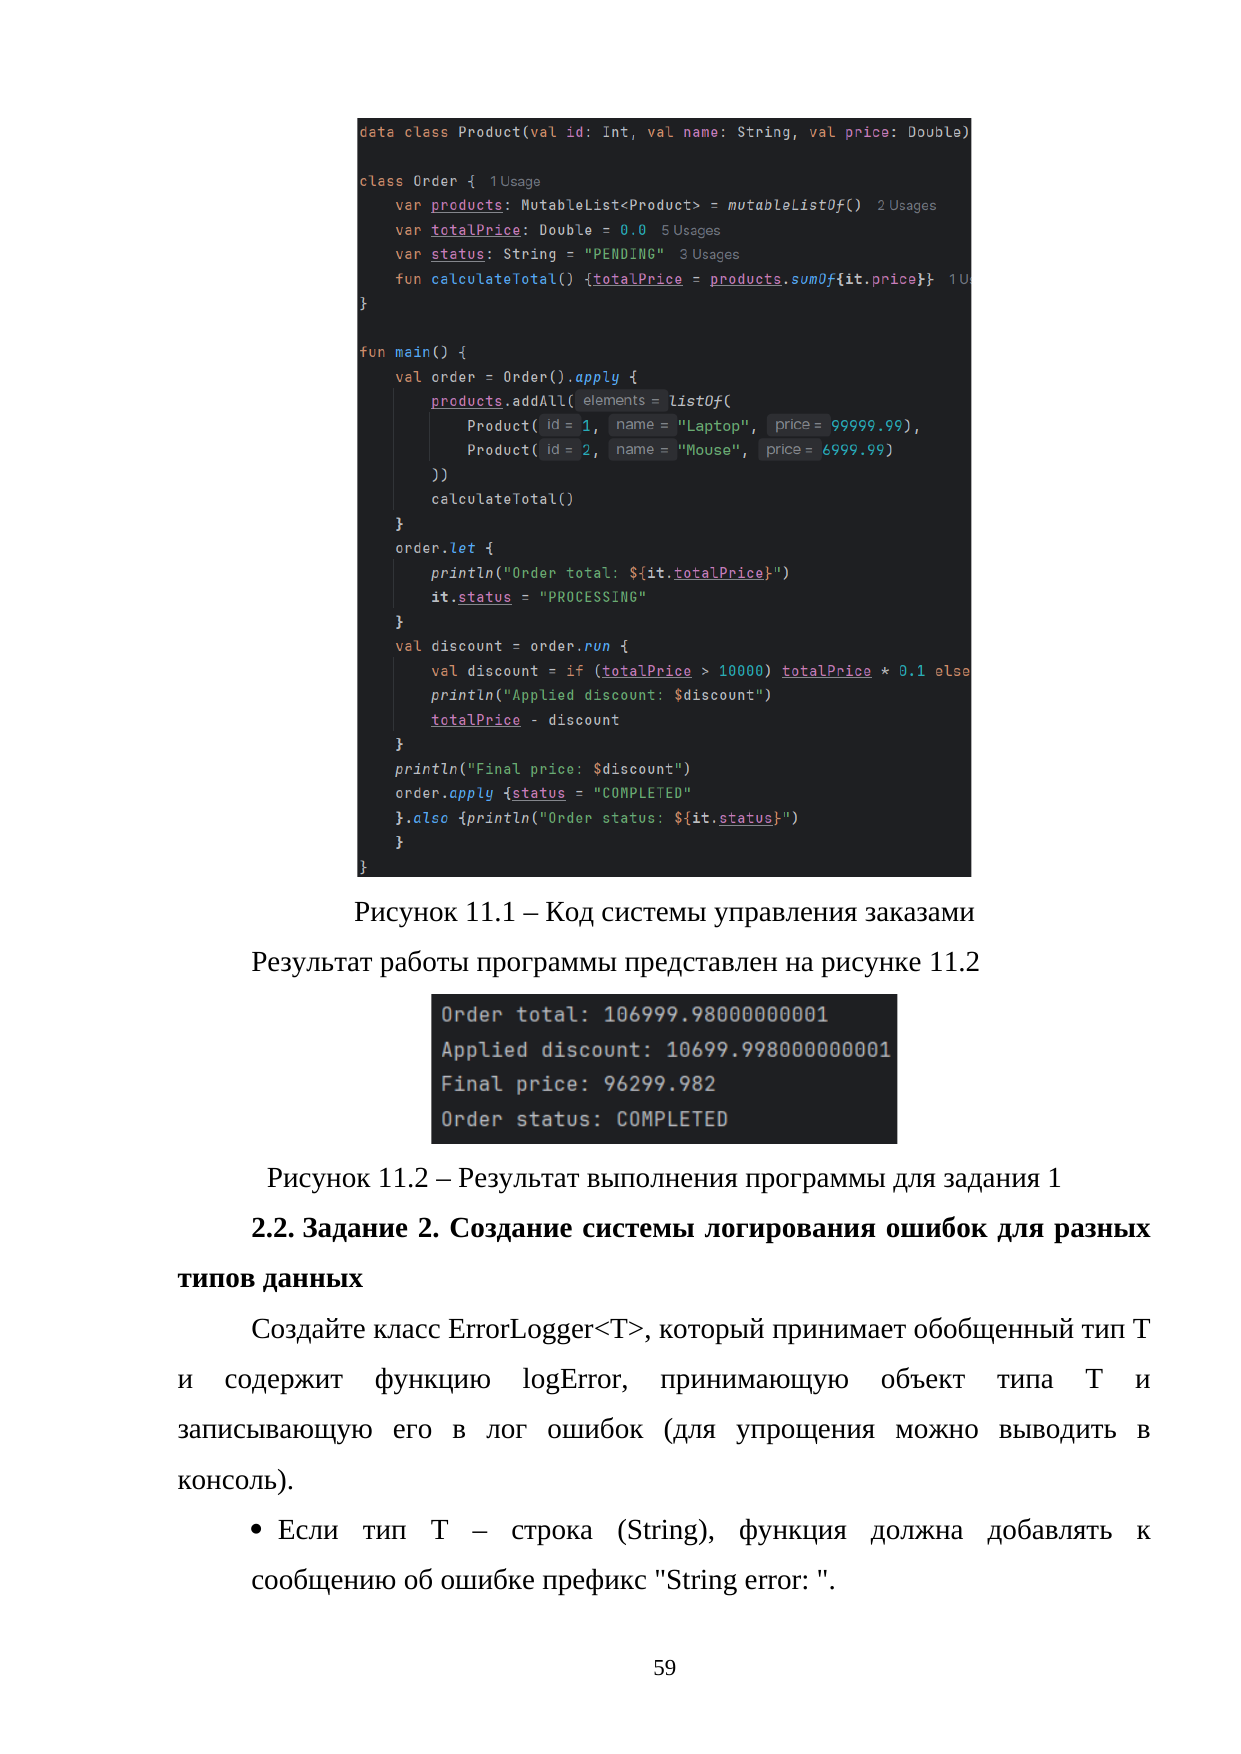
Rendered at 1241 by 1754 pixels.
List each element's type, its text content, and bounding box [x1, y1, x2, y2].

picture [431, 994, 898, 1144]
list Если тип T – строка (String), функция должна добавлять к сообщению об ошибке префикс "String error: ". [251, 1512, 1152, 1596]
text Результат работы программы представлен на рисунке 11.2 [177, 944, 1152, 978]
picture [357, 118, 972, 877]
text Рисунок 11.2 – Результат выполнения программы для задания 1 [177, 1160, 1152, 1193]
text Рисунок 11.1 – Код системы управления заказами [177, 894, 1152, 927]
subtitle Задание 2. Создание системы логирования ошибок для разных типов данных [177, 1210, 1152, 1294]
text Создайте класс ErrorLogger<T>, который принимает обобщенный тип T и содержит функцию logError, принимающую объект типа T и записывающую его в лог ошибок (для упрощения можно выводить в консоль). [177, 1311, 1152, 1495]
